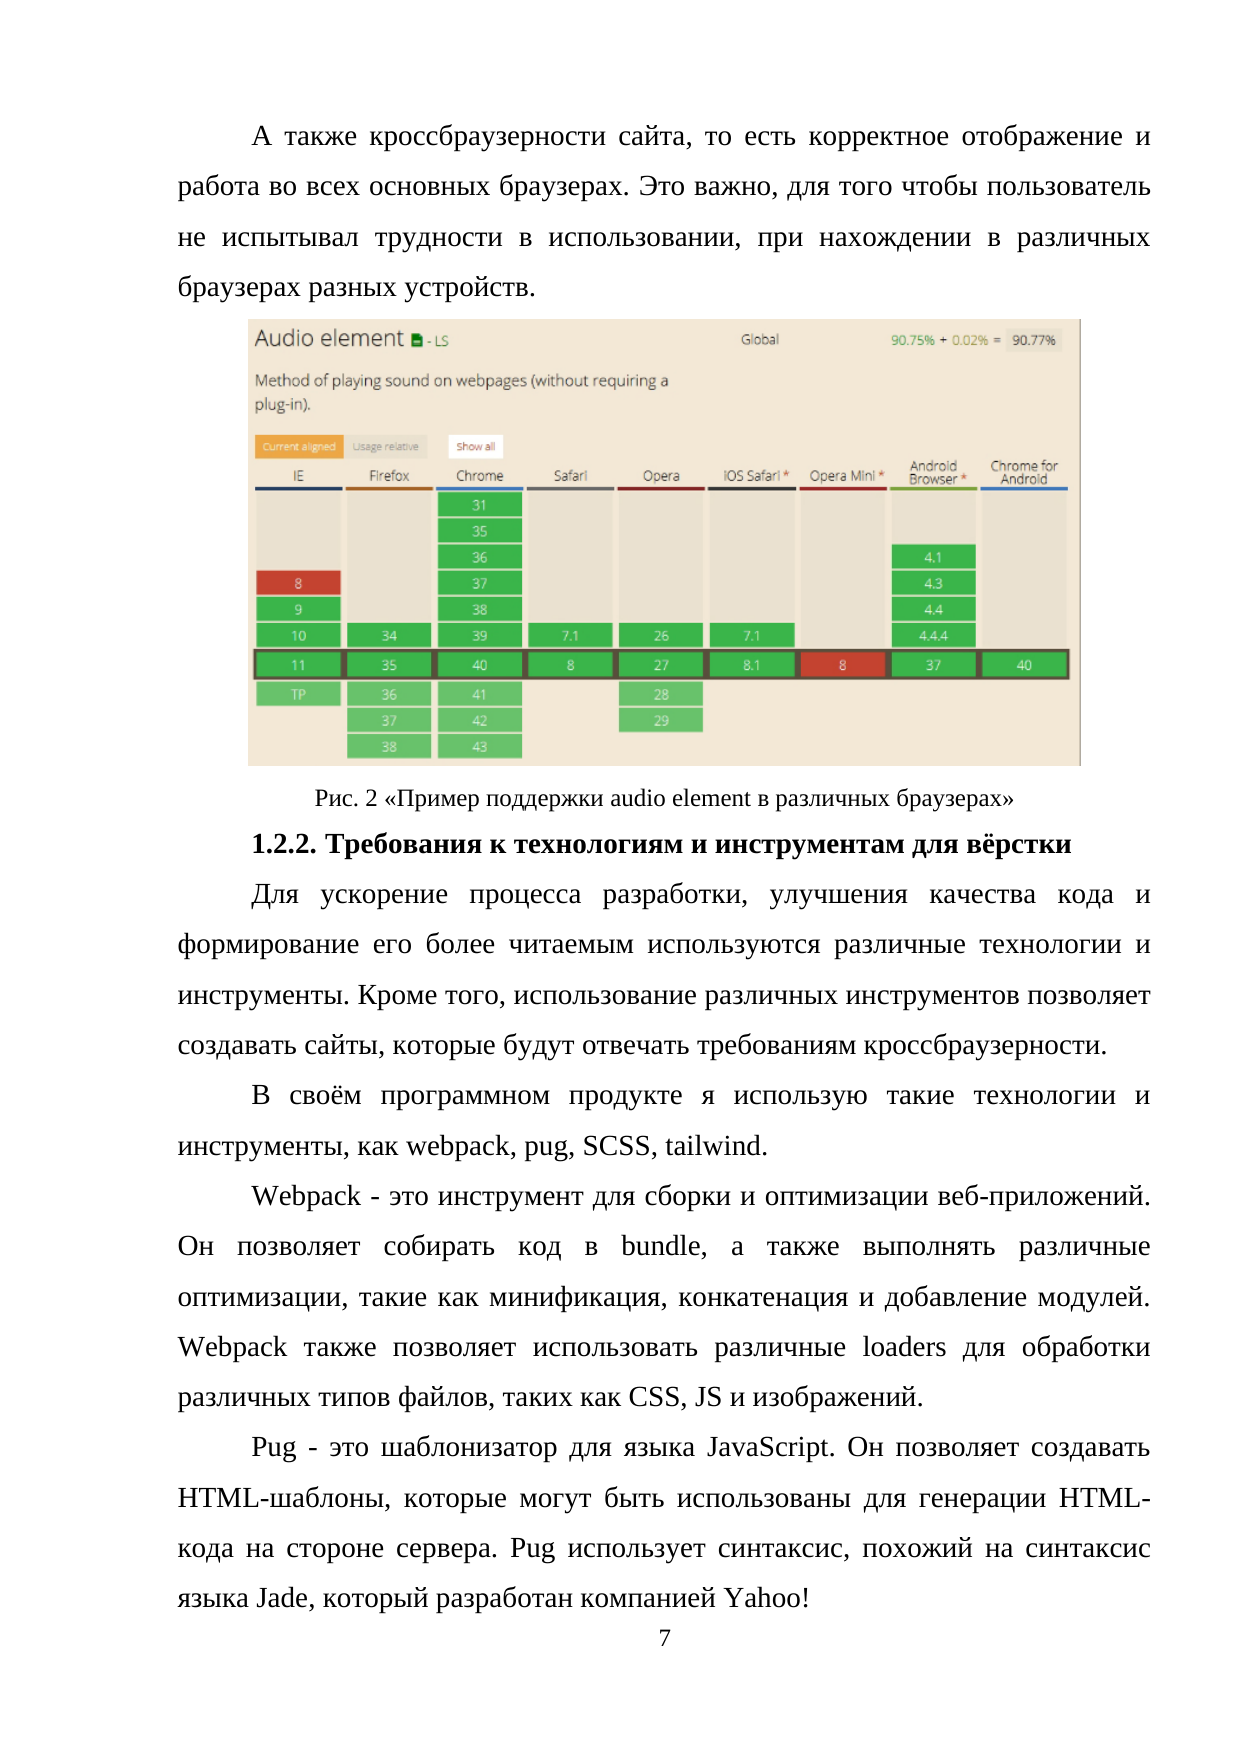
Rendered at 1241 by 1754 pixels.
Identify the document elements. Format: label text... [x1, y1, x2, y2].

text Для ускорение процесса разработки, улучшения качества кода и формирование его более читаемым используются различные технологии и инструменты. Кроме того, использование различных инструментов позволяет создавать сайты, которые будут отвечать требованиям кроссбраузерности. [177, 876, 1152, 1061]
text В своём программном продукте я использую такие технологии и инструменты, как webpack, pug, SCSS, tailwind. [177, 1077, 1152, 1161]
picture [248, 319, 1081, 766]
text Pug - это шаблонизатор для языка JavaScript. Он позволяет создавать HTML-шаблоны, которые могут быть использованы для генерации HTML-кода на стороне сервера. Pug использует синтаксис, похожий на синтаксис языка Jade, который разработан компанией Yahoo! [177, 1429, 1152, 1614]
text А также кроссбраузерности сайта, то есть корректное отображение и работа во всех основных браузерах. Это важно, для того чтобы пользователь не испытывал трудности в использовании, при нахождении в различных браузерах разных устройств. [177, 118, 1152, 303]
text Рис. 2 «Пример поддержки audio element в различных браузерах» [177, 783, 1152, 811]
list Требования к технологиям и инструментам для вёрстки [251, 826, 1152, 859]
text Webpack - это инструмент для сборки и оптимизации веб-приложений. Он позволяет собирать код в bundle, а также выполнять различные оптимизации, такие как минификация, конкатенация и добавление модулей. Webpack также позволяет использовать различные loaders для обработки различных типов файлов, таких как CSS, JS и изображений. [177, 1178, 1152, 1413]
